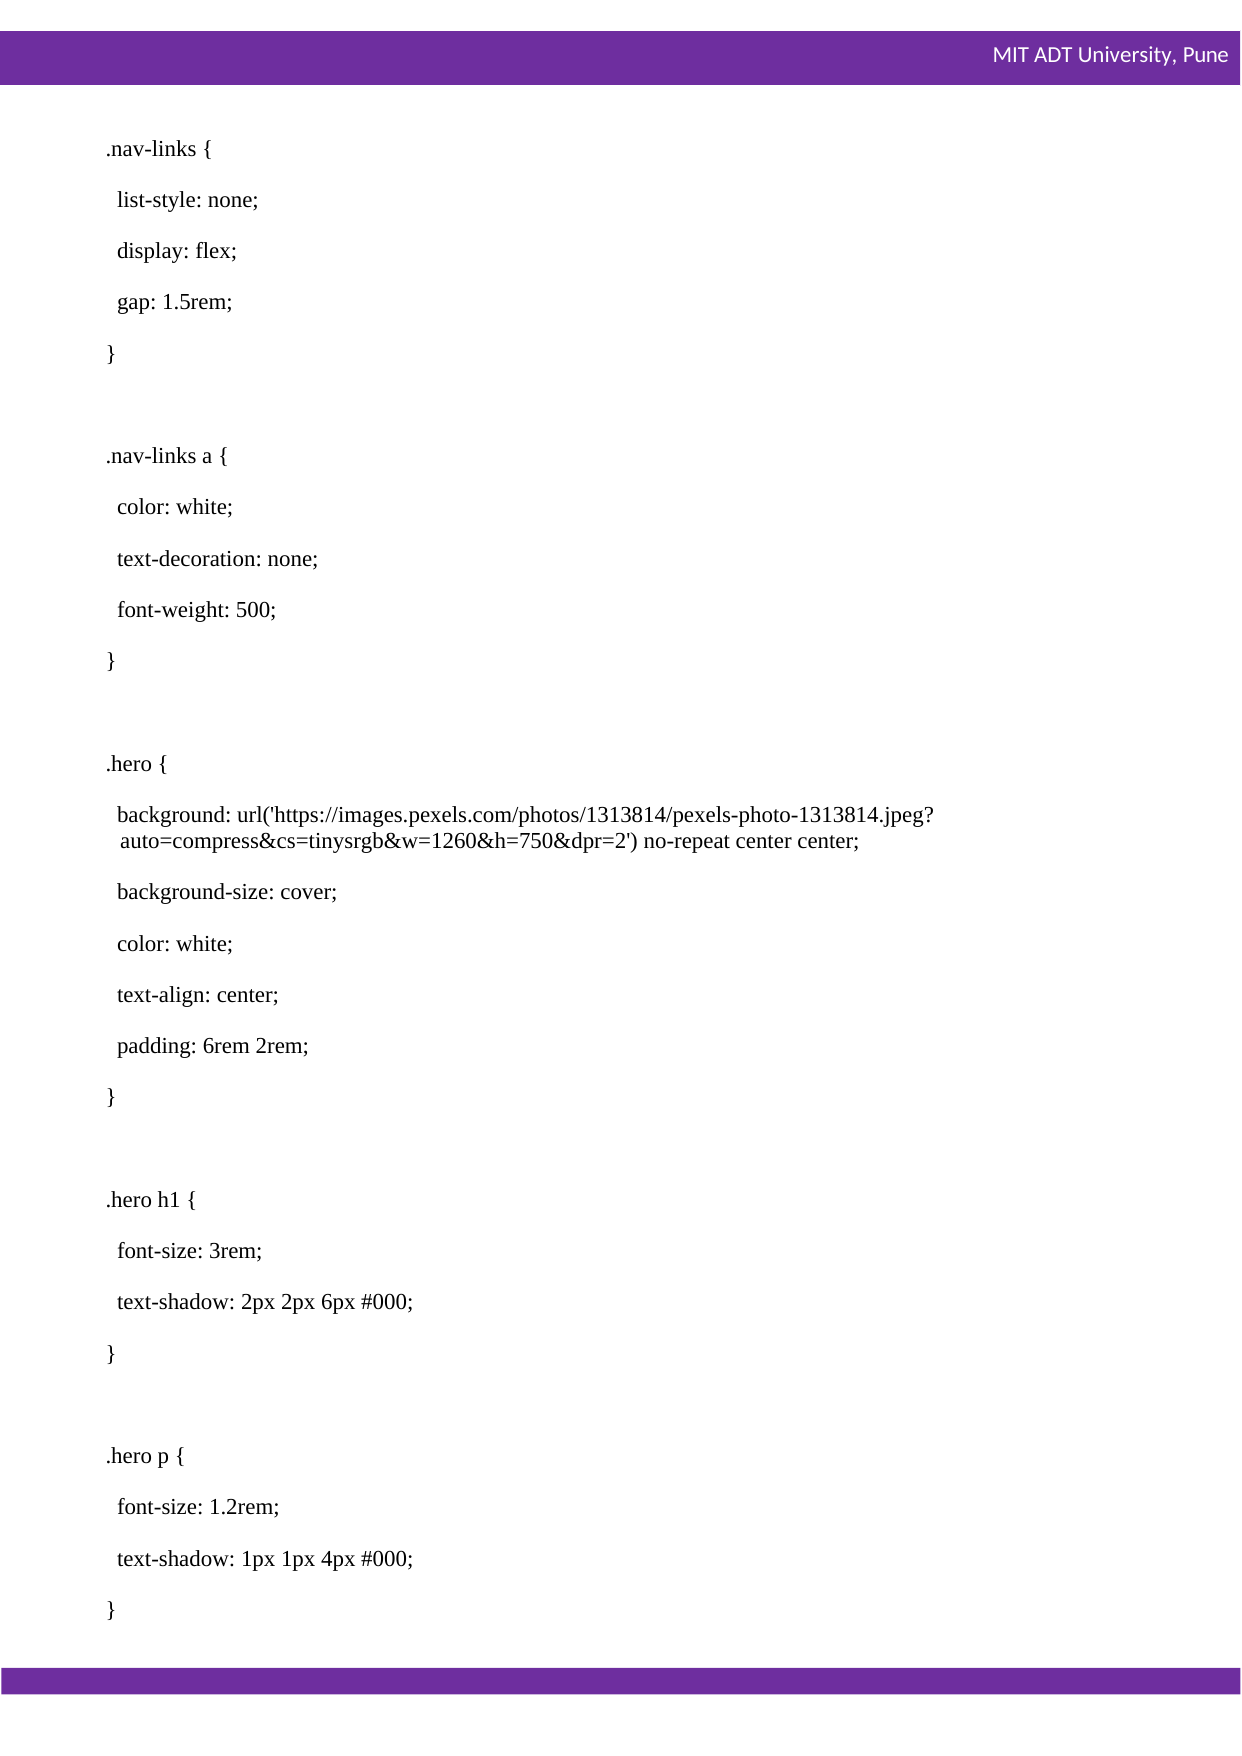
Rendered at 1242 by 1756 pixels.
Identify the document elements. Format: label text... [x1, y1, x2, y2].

text list-style: none; [82, 186, 1212, 212]
text text-align: center; [82, 981, 1212, 1007]
text padding: 6rem 2rem; [82, 1032, 1212, 1058]
text .hero p { [82, 1442, 1212, 1468]
text gap: 1.5rem; [82, 288, 1212, 315]
text color: white; [82, 930, 1212, 956]
text .nav-links a { [82, 442, 1212, 468]
text display: flex; [82, 237, 1212, 263]
text background: url('https://images.pexels.com/photos/1313814/pexels-photo-1313814.jpeg?auto=compress&cs=tinysrgb&w=1260&h=750&dpr=2') no-repeat center center; [82, 801, 1212, 853]
text } [82, 1340, 1212, 1366]
text .hero { [82, 749, 1212, 776]
text font-size: 1.2rem; [82, 1493, 1212, 1520]
text text-shadow: 1px 1px 4px #000; [82, 1545, 1212, 1571]
text } [82, 647, 1212, 673]
text .hero h1 { [82, 1186, 1212, 1212]
text } [82, 1596, 1212, 1622]
text color: white; [82, 493, 1212, 520]
text text-shadow: 2px 2px 6px #000; [82, 1288, 1212, 1315]
text } [82, 339, 1212, 366]
text text-decoration: none; [82, 544, 1212, 571]
text } [82, 1083, 1212, 1110]
text font-weight: 500; [82, 596, 1212, 622]
text .nav-links { [82, 134, 1212, 161]
text font-size: 3rem; [82, 1237, 1212, 1263]
text background-size: cover; [82, 878, 1212, 905]
